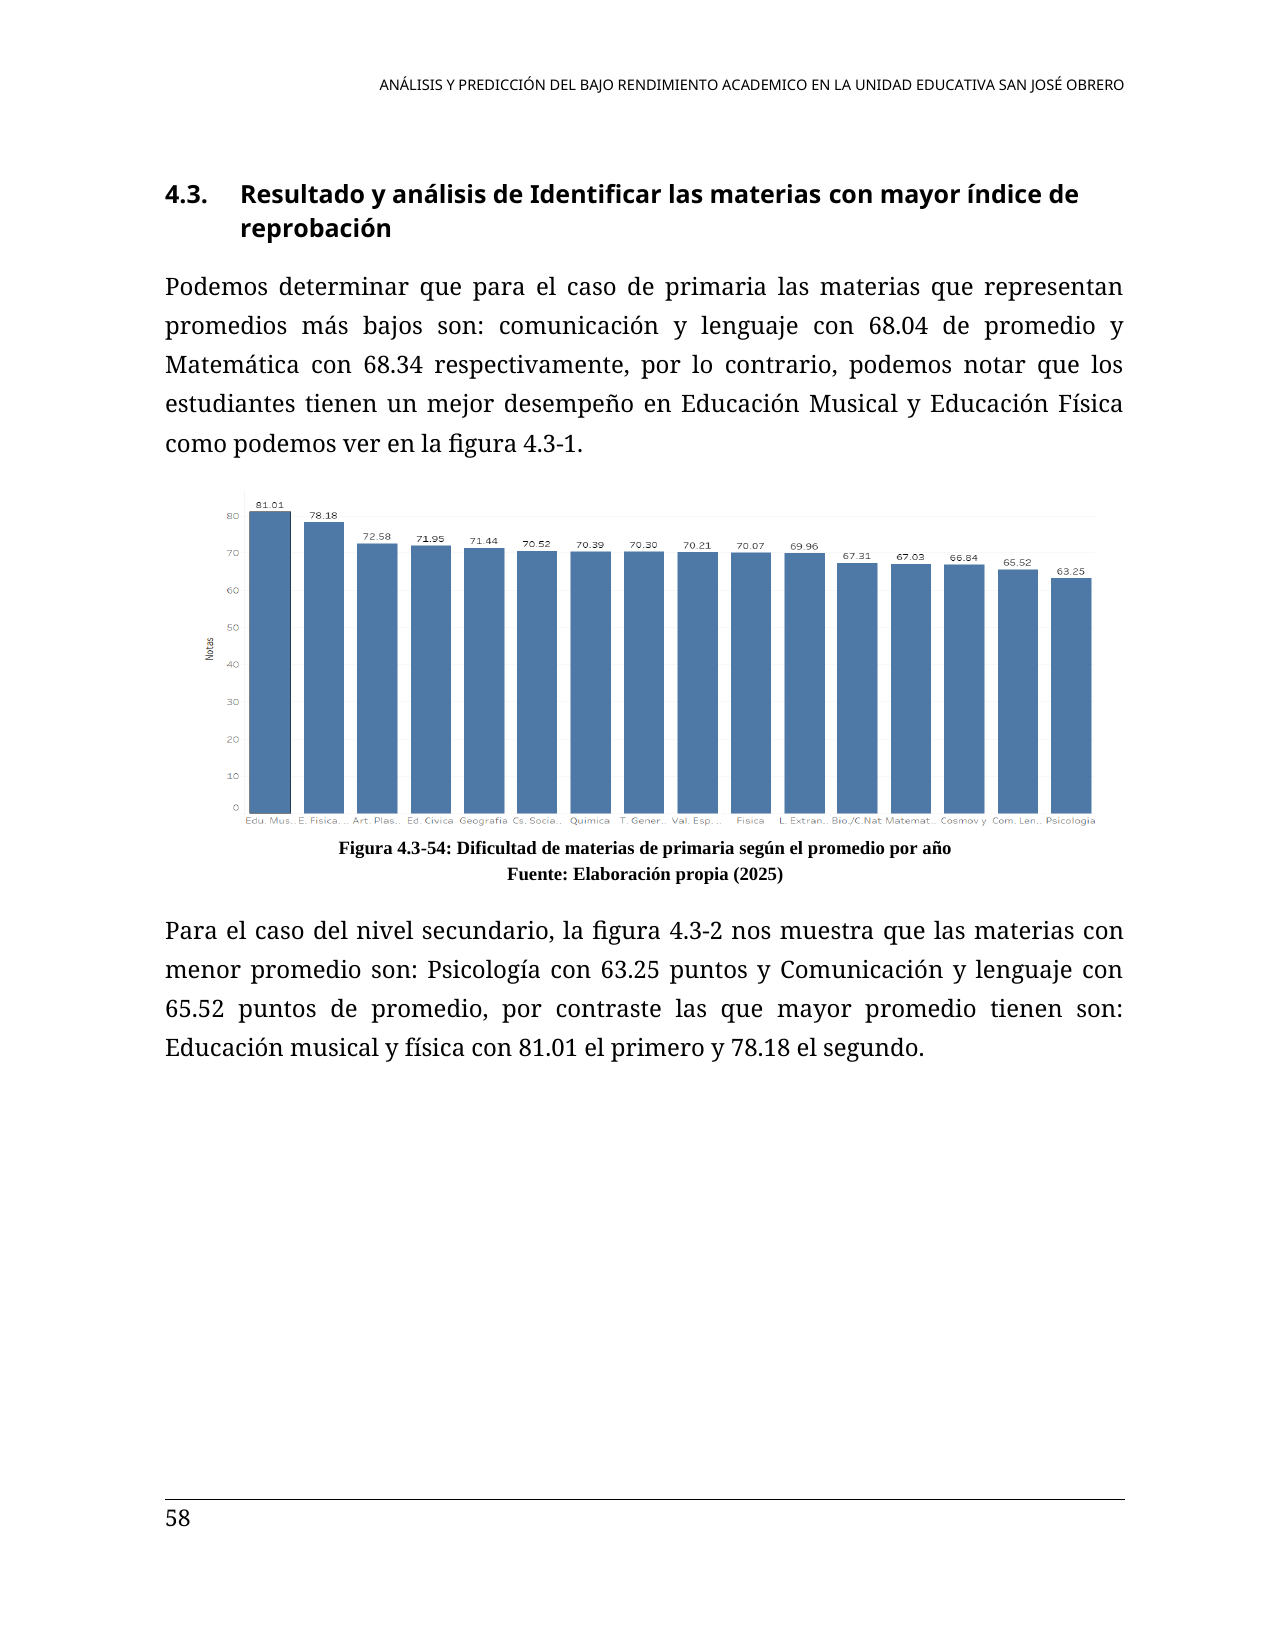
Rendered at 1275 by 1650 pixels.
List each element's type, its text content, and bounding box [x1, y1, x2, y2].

text Podemos determinar que para el caso de primaria las materias que representan promedios más bajos son: comunicación y lenguaje con 68.04 de promedio y Matemática con 68.34 respectivamente, por lo contrario, podemos notar que los estudiantes tienen un mejor desempeño en Educación Musical y Educación Física como podemos ver en la figura 4.3-1. [165, 270, 1125, 459]
subtitle Resultado y análisis de Identificar las materias con mayor índice de reprobación [165, 177, 1125, 245]
picture [195, 490, 1095, 831]
text Para el caso del nivel secundario, la figura 4.3-2 nos muestra que las materias con menor promedio son: Psicología con 63.25 puntos y Comunicación y lenguaje con 65.52 puntos de promedio, por contraste las que mayor promedio tienen son: Educación musical y física con 81.01 el primero y 78.18 el segundo. [165, 914, 1125, 1063]
text Fuente: Elaboración propia (2025) [165, 863, 1125, 884]
